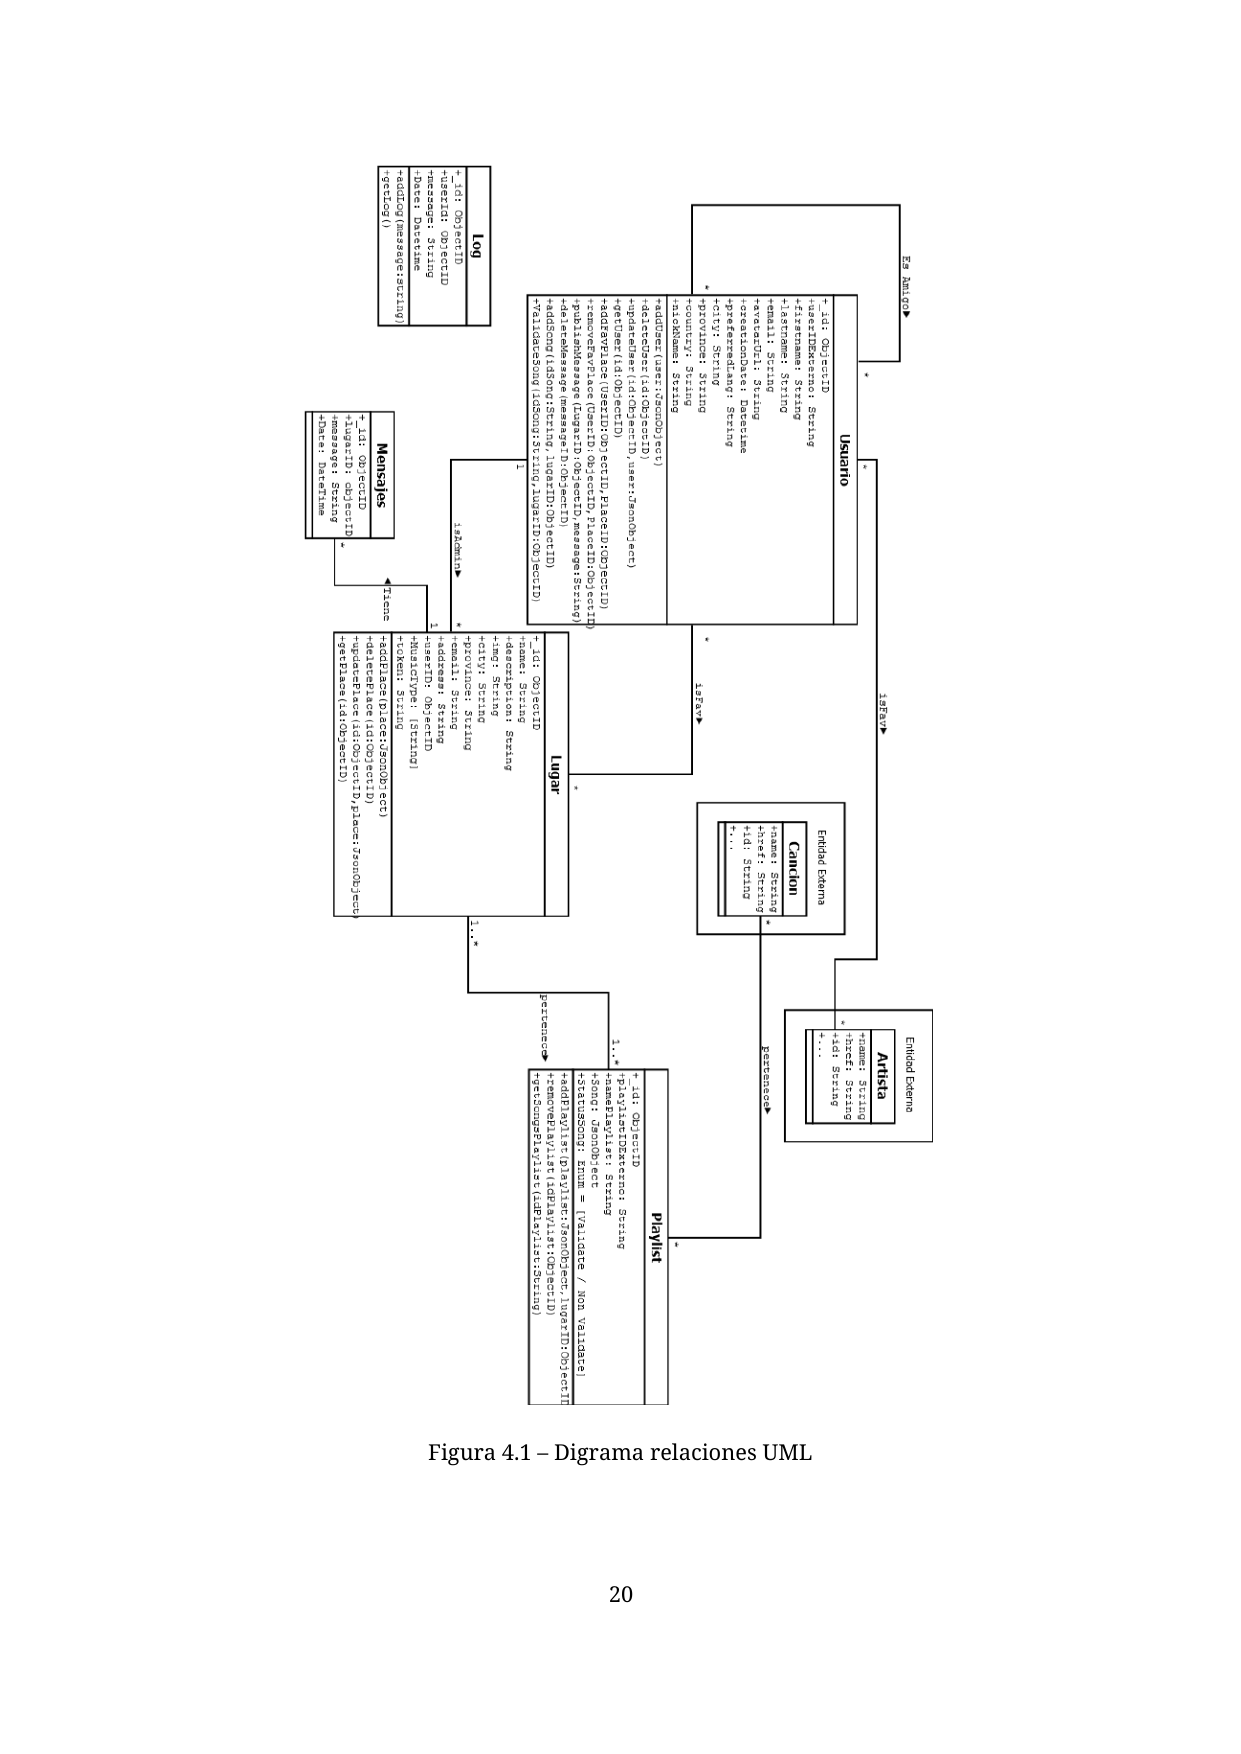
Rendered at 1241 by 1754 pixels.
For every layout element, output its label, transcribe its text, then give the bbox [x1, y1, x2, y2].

picture [305, 167, 933, 1404]
text Figura 4.1 – Digrama relaciones UML [135, 1437, 1105, 1467]
